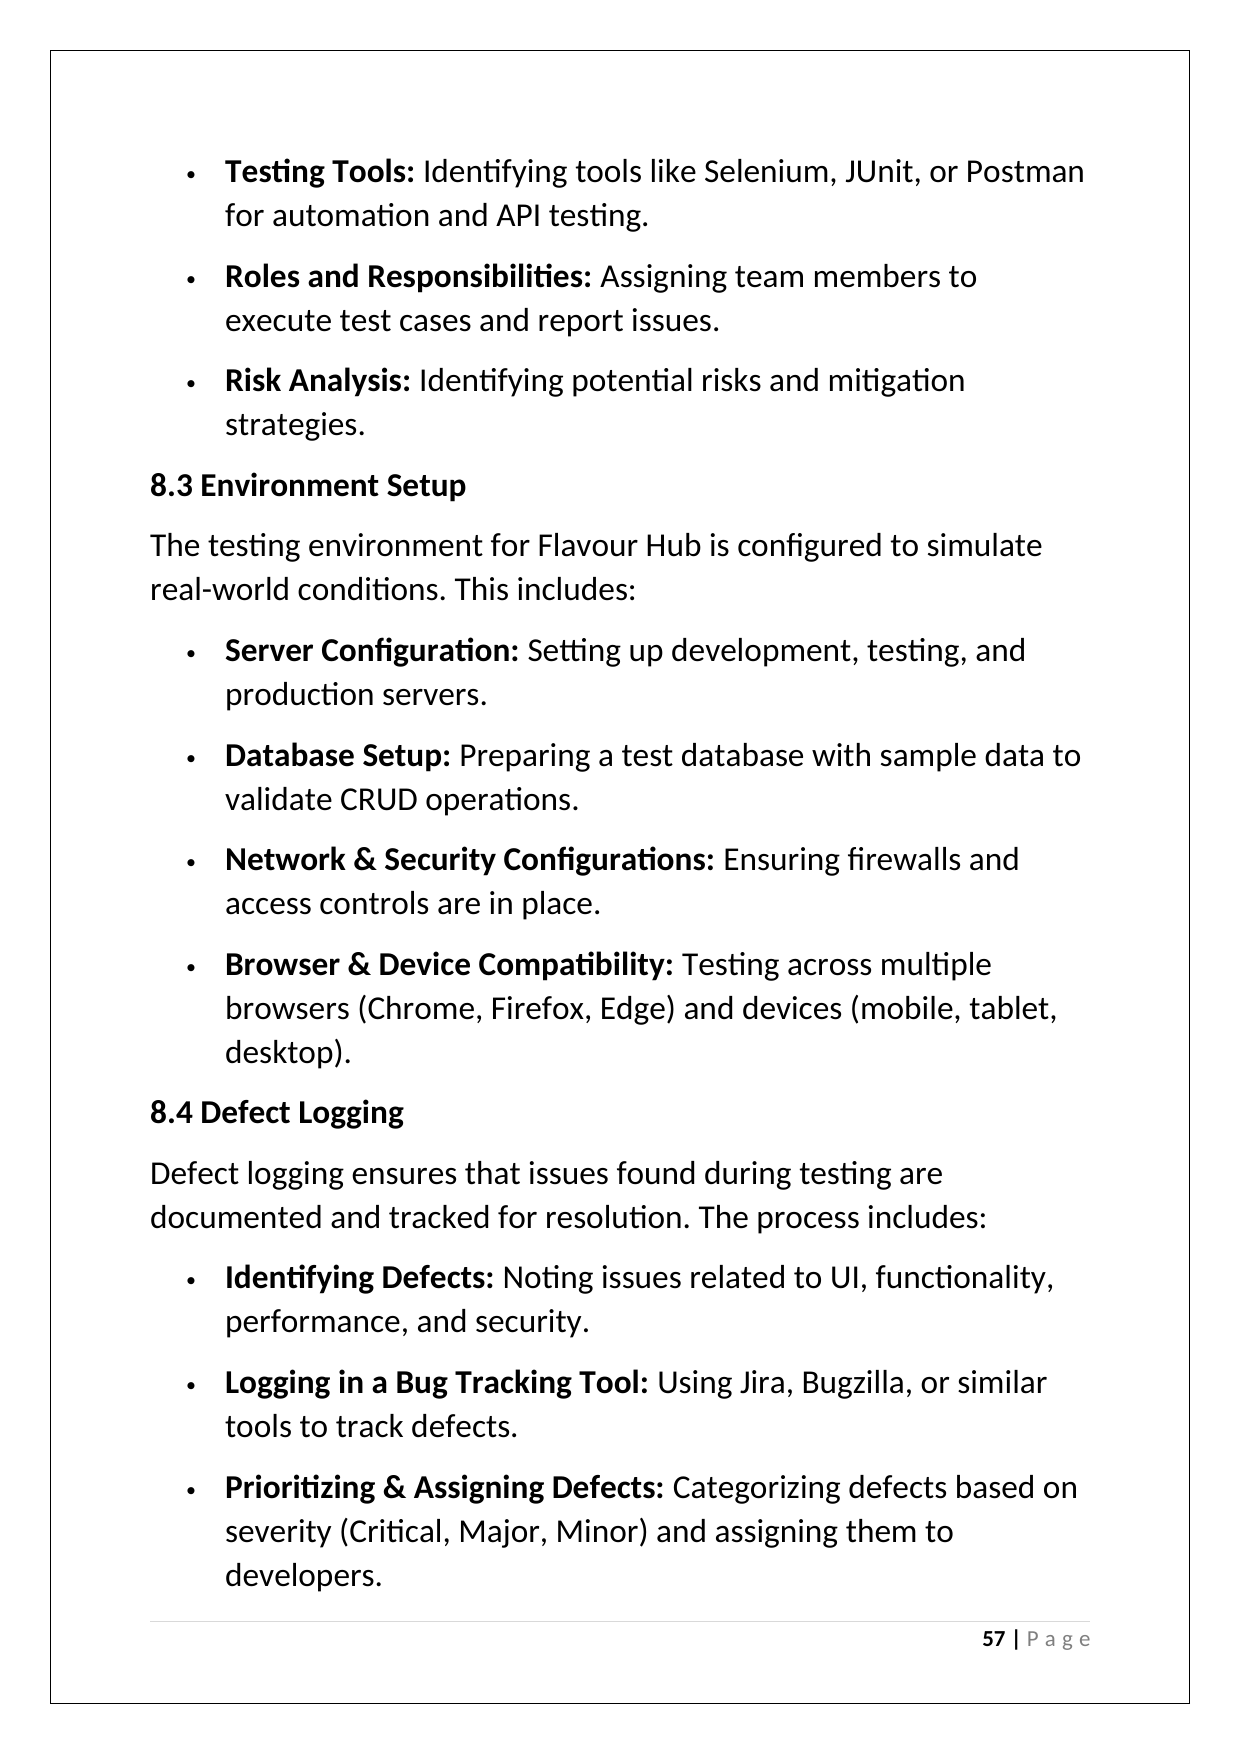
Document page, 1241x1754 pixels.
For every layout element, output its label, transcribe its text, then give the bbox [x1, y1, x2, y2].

list Risk Analysis: Identifying potential risks and mitigation strategies. [187, 359, 1090, 444]
list Prioritizing & Assigning Defects: Categorizing defects based on severity (Critical, Major, Minor) and assigning them to developers. [187, 1466, 1090, 1594]
list Browser & Device Compatibility: Testing across multiple browsers (Chrome, Firefox, Edge) and devices (mobile, tablet, desktop). [187, 943, 1090, 1071]
text Defect logging ensures that issues found during testing are documented and tracked for resolution. The process includes: [150, 1152, 1090, 1237]
list Testing Tools: Identifying tools like Selenium, JUnit, or Postman for automation and API testing. [187, 150, 1090, 235]
text The testing environment for Flavour Hub is configured to simulate real-world conditions. This includes: [150, 524, 1090, 609]
list Logging in a Bug Tracking Tool: Using Jira, Bugzilla, or similar tools to track defects. [187, 1361, 1090, 1446]
list Roles and Responsibilities: Assigning team members to execute test cases and report issues. [187, 254, 1090, 339]
text 8.4 Defect Logging [150, 1091, 1090, 1132]
list Identifying Defects: Noting issues related to UI, functionality, performance, and security. [187, 1256, 1090, 1341]
list Network & Security Configurations: Ensuring firewalls and access controls are in place. [187, 838, 1090, 923]
list Database Setup: Preparing a test database with sample data to validate CRUD operations. [187, 733, 1090, 818]
list Server Configuration: Setting up development, testing, and production servers. [187, 629, 1090, 714]
text 8.3 Environment Setup [150, 464, 1090, 504]
